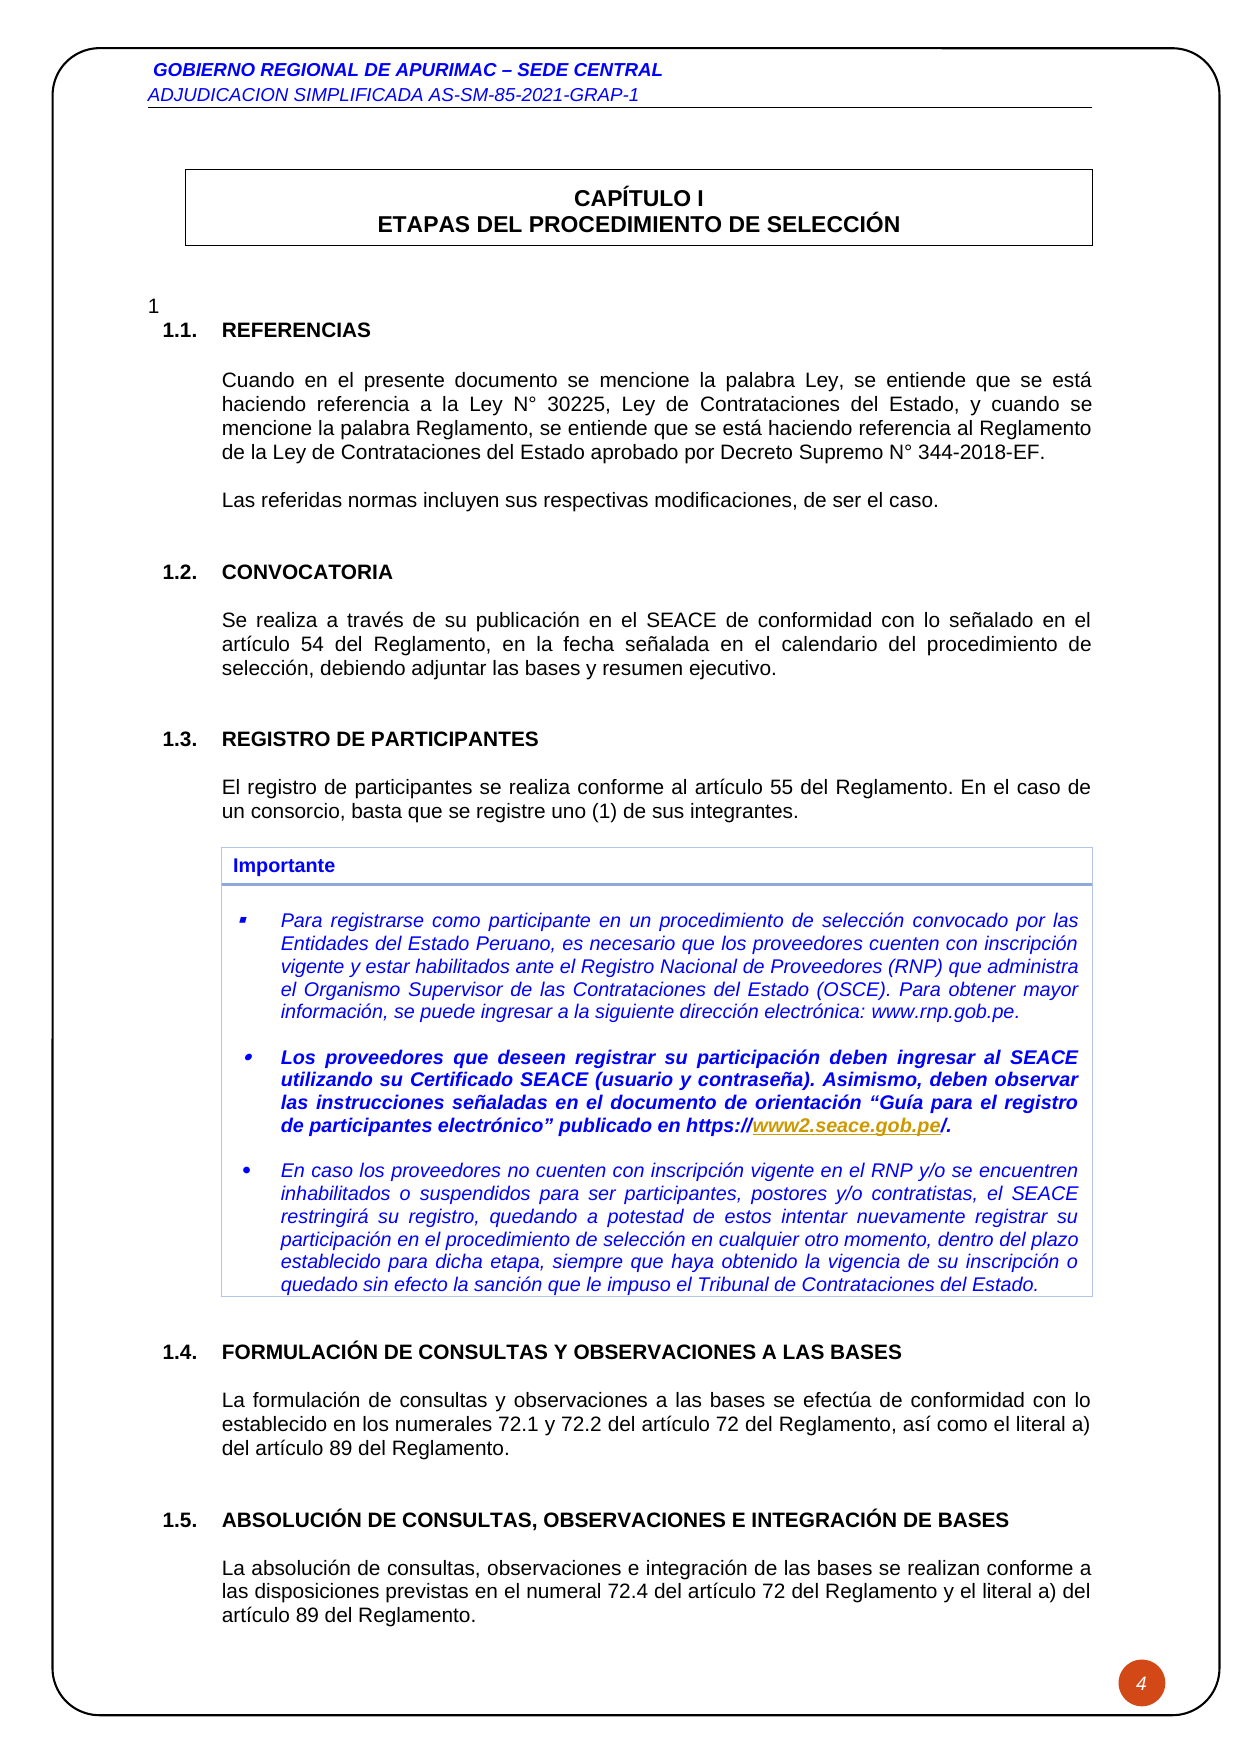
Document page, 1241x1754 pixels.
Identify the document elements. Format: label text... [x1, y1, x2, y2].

table_header CAPÍTULO I ETAPAS DEL PROCEDIMIENTO DE SELECCIÓN [186, 170, 1092, 244]
list Cuando en el presente documento se mencione la palabra Ley, se entiende que se está haciendo referencia a la Ley N° 30225, Ley de Contrataciones del Estado, y cuando se mencione la palabra Reglamento, se entiende que se está haciendo referencia al Reglamento de la Ley de Contrataciones del Estado aprobado por Decreto Supremo N° 344-2018-EF. [222, 368, 1092, 464]
list ABSOLUCIÓN DE CONSULTAS, OBSERVACIONES E INTEGRACIÓN DE BASES [162, 1507, 1092, 1531]
list Las referidas normas incluyen sus respectivas modificaciones, de ser el caso. [222, 488, 1092, 512]
list REGISTRO DE PARTICIPANTES [162, 727, 1092, 751]
table_cell Para registrarse como participante en un procedimiento de selección convocado por las Entidades del Estado Peruano, es necesario que los proveedores cuenten con inscripción vigente y estar habilitados ante el Registro Nacional de Proveedores (RNP) que administra el Organismo Supervisor de las Contrataciones del Estado (OSCE). Para obtener mayor información, se puede ingresar a la siguiente dirección electrónica: www.rnp.gob.pe. Los proveedores que deseen registrar su participación deben ingresar al SEACE utilizando su Certificado SEACE (usuario y contraseña). Asimismo, deben observar las instrucciones señaladas en el documento de orientación “Guía para el registro de participantes electrónico” publicado en https://www2.seace.gob.pe/. En caso los proveedores no cuenten con inscripción vigente en el RNP y/o se encuentren inhabilitados o suspendidos para ser participantes, postores y/o contratistas, el SEACE restringirá su registro, quedando a potestad de estos intentar nuevamente registrar su participación en el procedimiento de selección en cualquier otro momento, dentro del plazo establecido para dicha etapa, siempre que haya obtenido la vigencia de su inscripción o quedado sin efecto la sanción que le impuso el Tribunal de Contrataciones del Estado. [222, 886, 1092, 1296]
list CONVOCATORIA [162, 559, 1092, 583]
list FORMULACIÓN DE CONSULTAS Y OBSERVACIONES A LAS BASES [162, 1340, 1092, 1364]
table_header Importante [222, 848, 1092, 883]
list REFERENCIAS [162, 317, 1092, 341]
text La formulación de consultas y observaciones a las bases se efectúa de conformidad con lo establecido en los numerales 72.1 y 72.2 del artículo 72 del Reglamento, así como el literal a) del artículo 89 del Reglamento. [222, 1388, 1092, 1459]
text Se realiza a través de su publicación en el SEACE de conformidad con lo señalado en el artículo 54 del Reglamento, en la fecha señalada en el calendario del procedimiento de selección, debiendo adjuntar las bases y resumen ejecutivo. [222, 607, 1092, 679]
text La absolución de consultas, observaciones e integración de las bases se realizan conforme a las disposiciones previstas en el numeral 72.4 del artículo 72 del Reglamento y el literal a) del artículo 89 del Reglamento. [222, 1555, 1092, 1627]
text El registro de participantes se realiza conforme al artículo 55 del Reglamento. En el caso de un consorcio, basta que se registre uno (1) de sus integrantes. [222, 775, 1092, 823]
